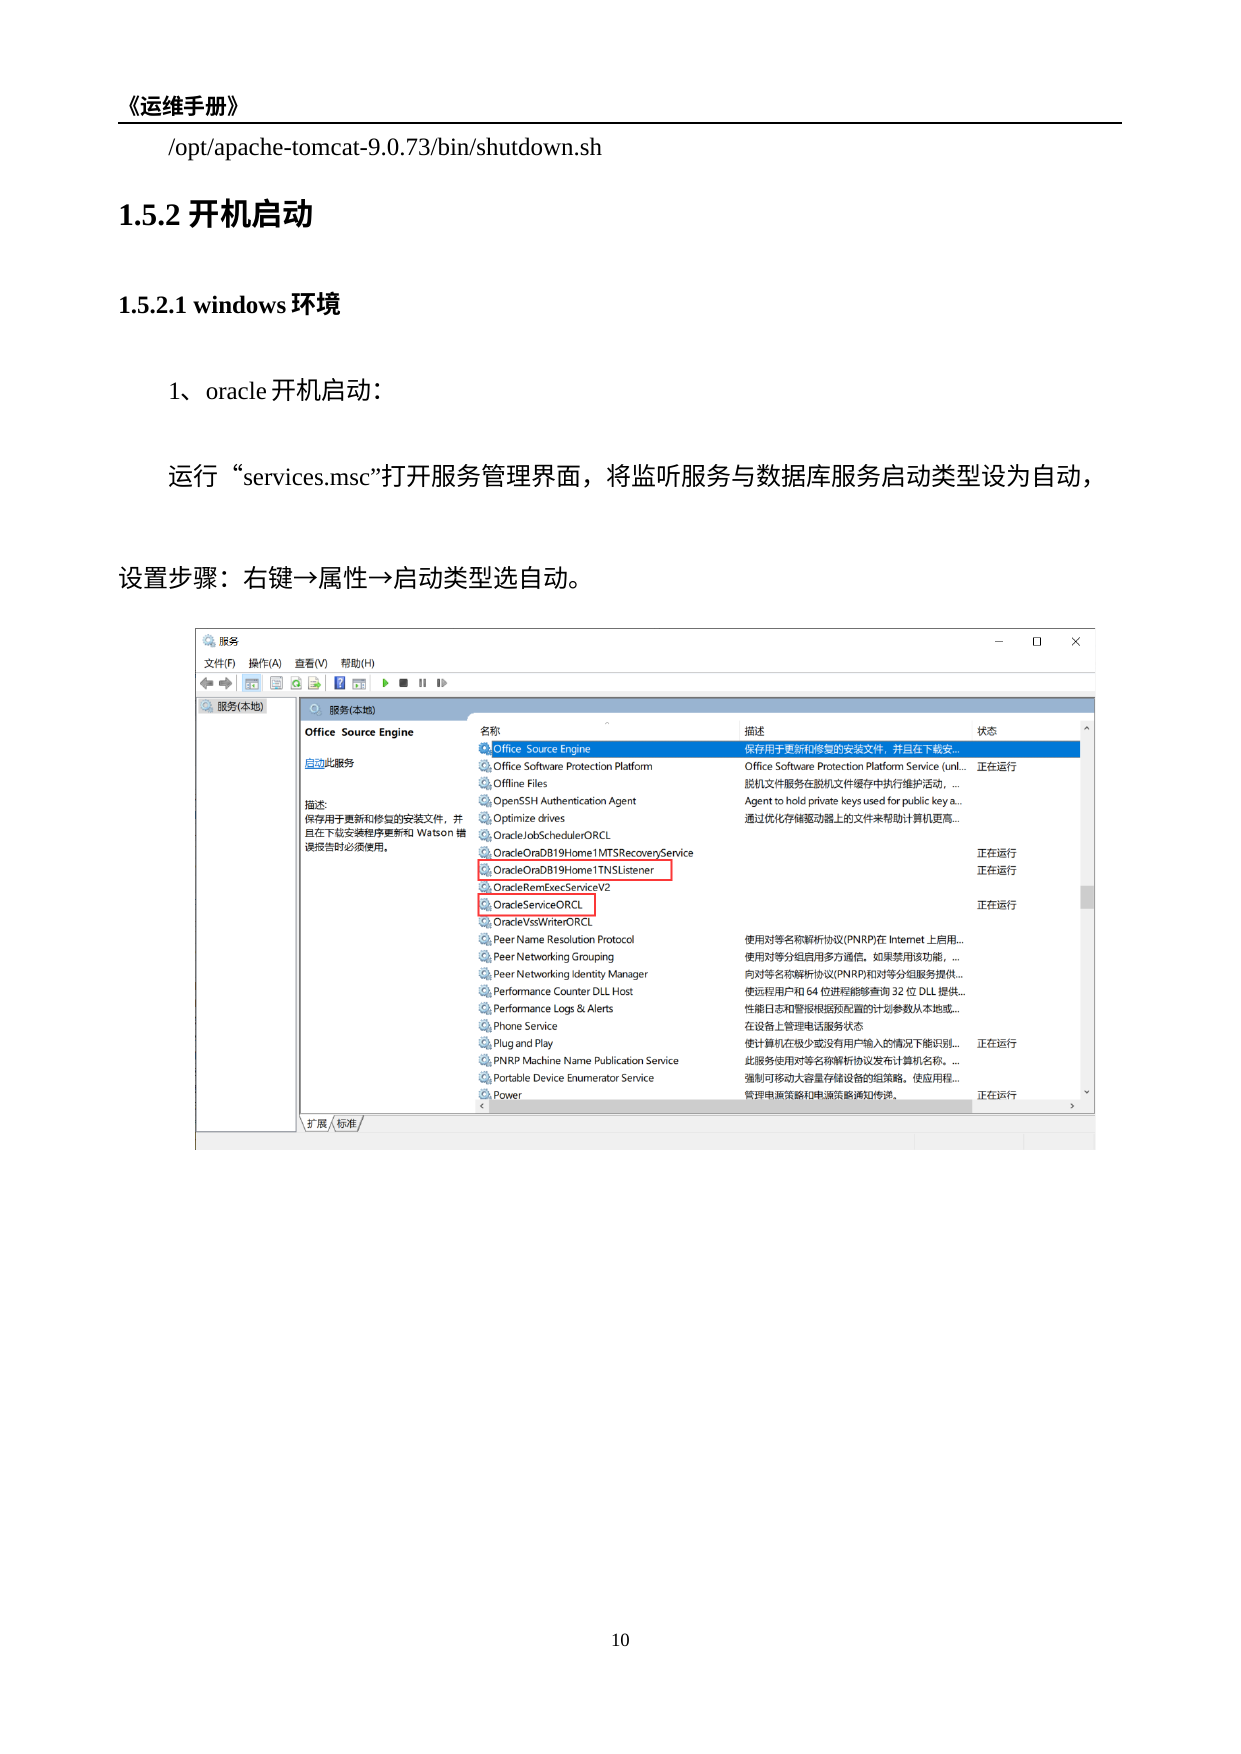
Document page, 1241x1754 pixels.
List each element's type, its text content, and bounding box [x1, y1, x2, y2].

text 1、oracle开机启动： [118, 354, 1122, 422]
text /opt/apache-tomcat-9.0.73/bin/shutdown.sh [118, 129, 1122, 163]
subtitle 1.5.2 开机启动 [118, 178, 1122, 246]
text 运行“services.msc”打开服务管理界面，将监听服务与数据库服务启动类型设为自动，设置步骤：右键→属性→启动类型选自动。 [118, 440, 1122, 610]
subtitle 1.5.2.1 windows环境 [118, 268, 1122, 336]
picture [195, 628, 1096, 1150]
